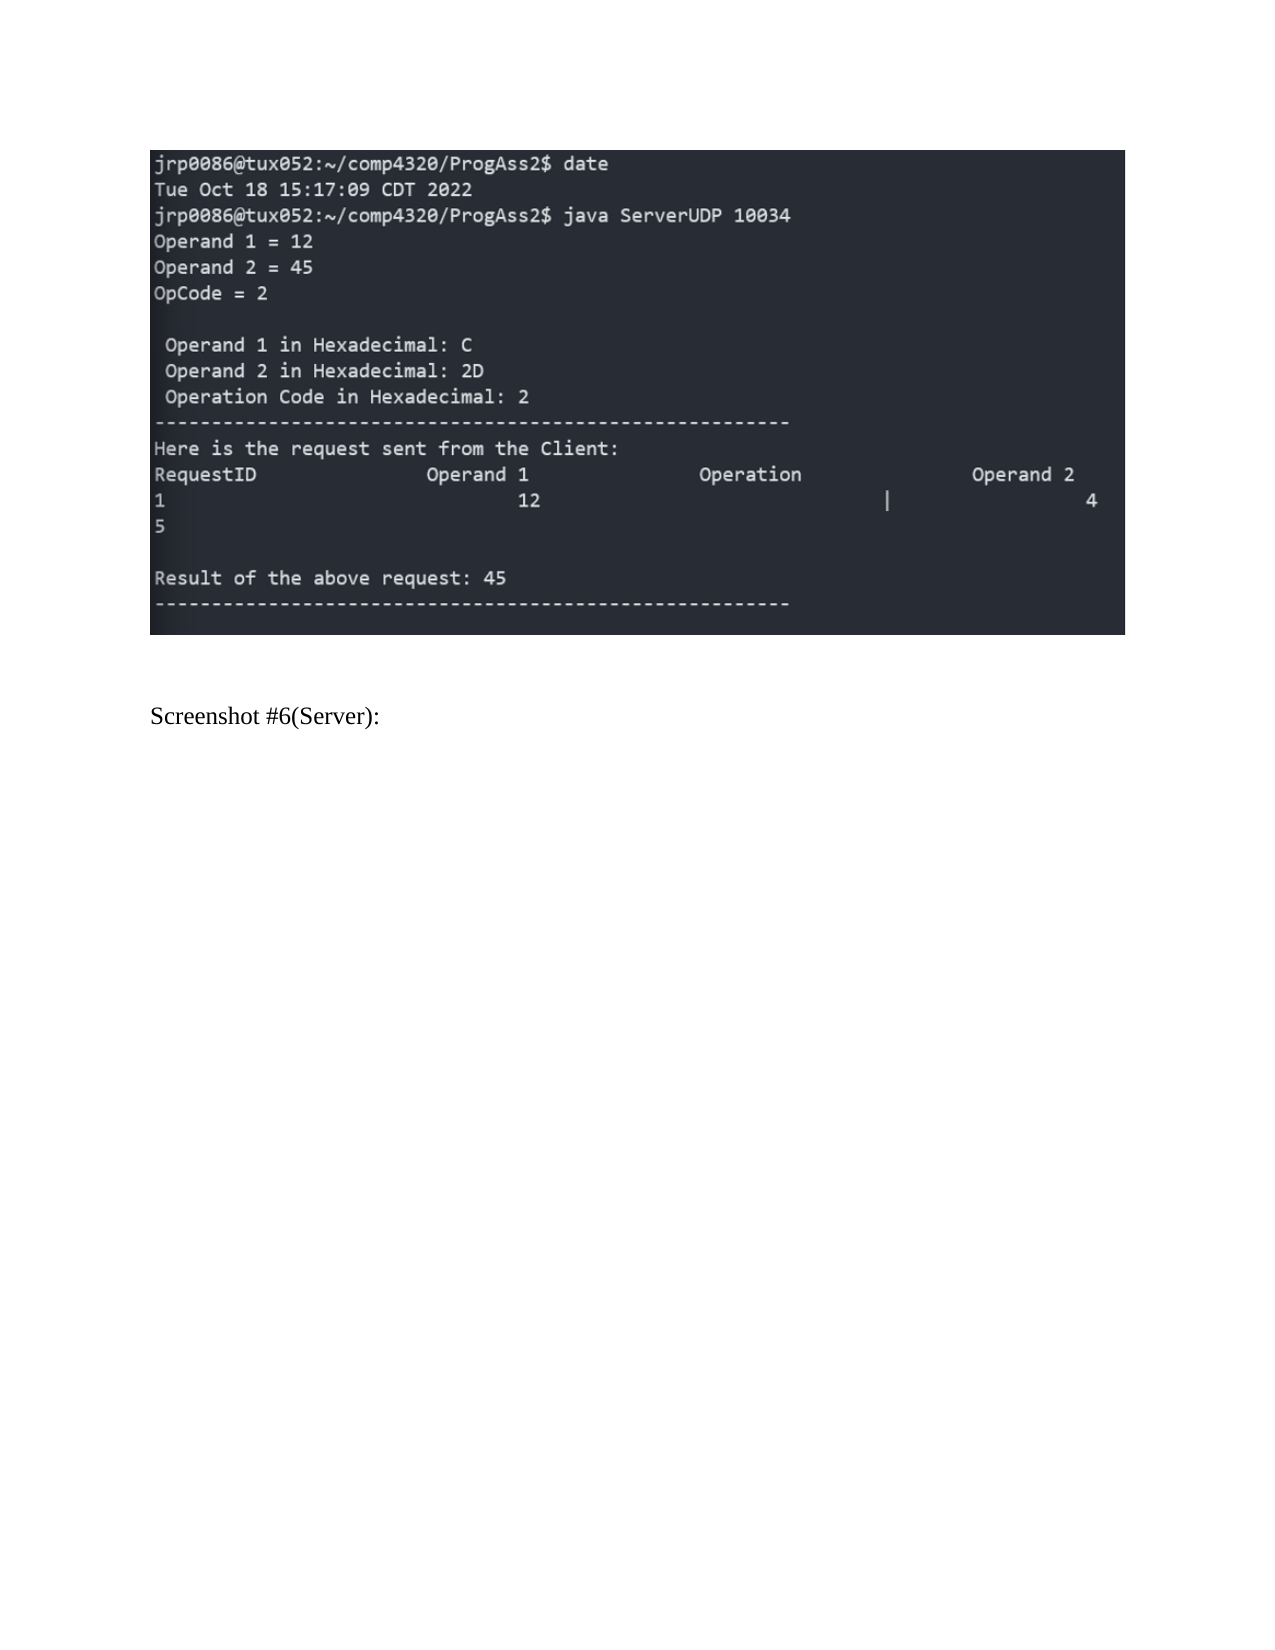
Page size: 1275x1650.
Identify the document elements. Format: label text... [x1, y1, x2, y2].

text Screenshot #6(Server): [150, 701, 1125, 730]
picture [150, 150, 1125, 635]
